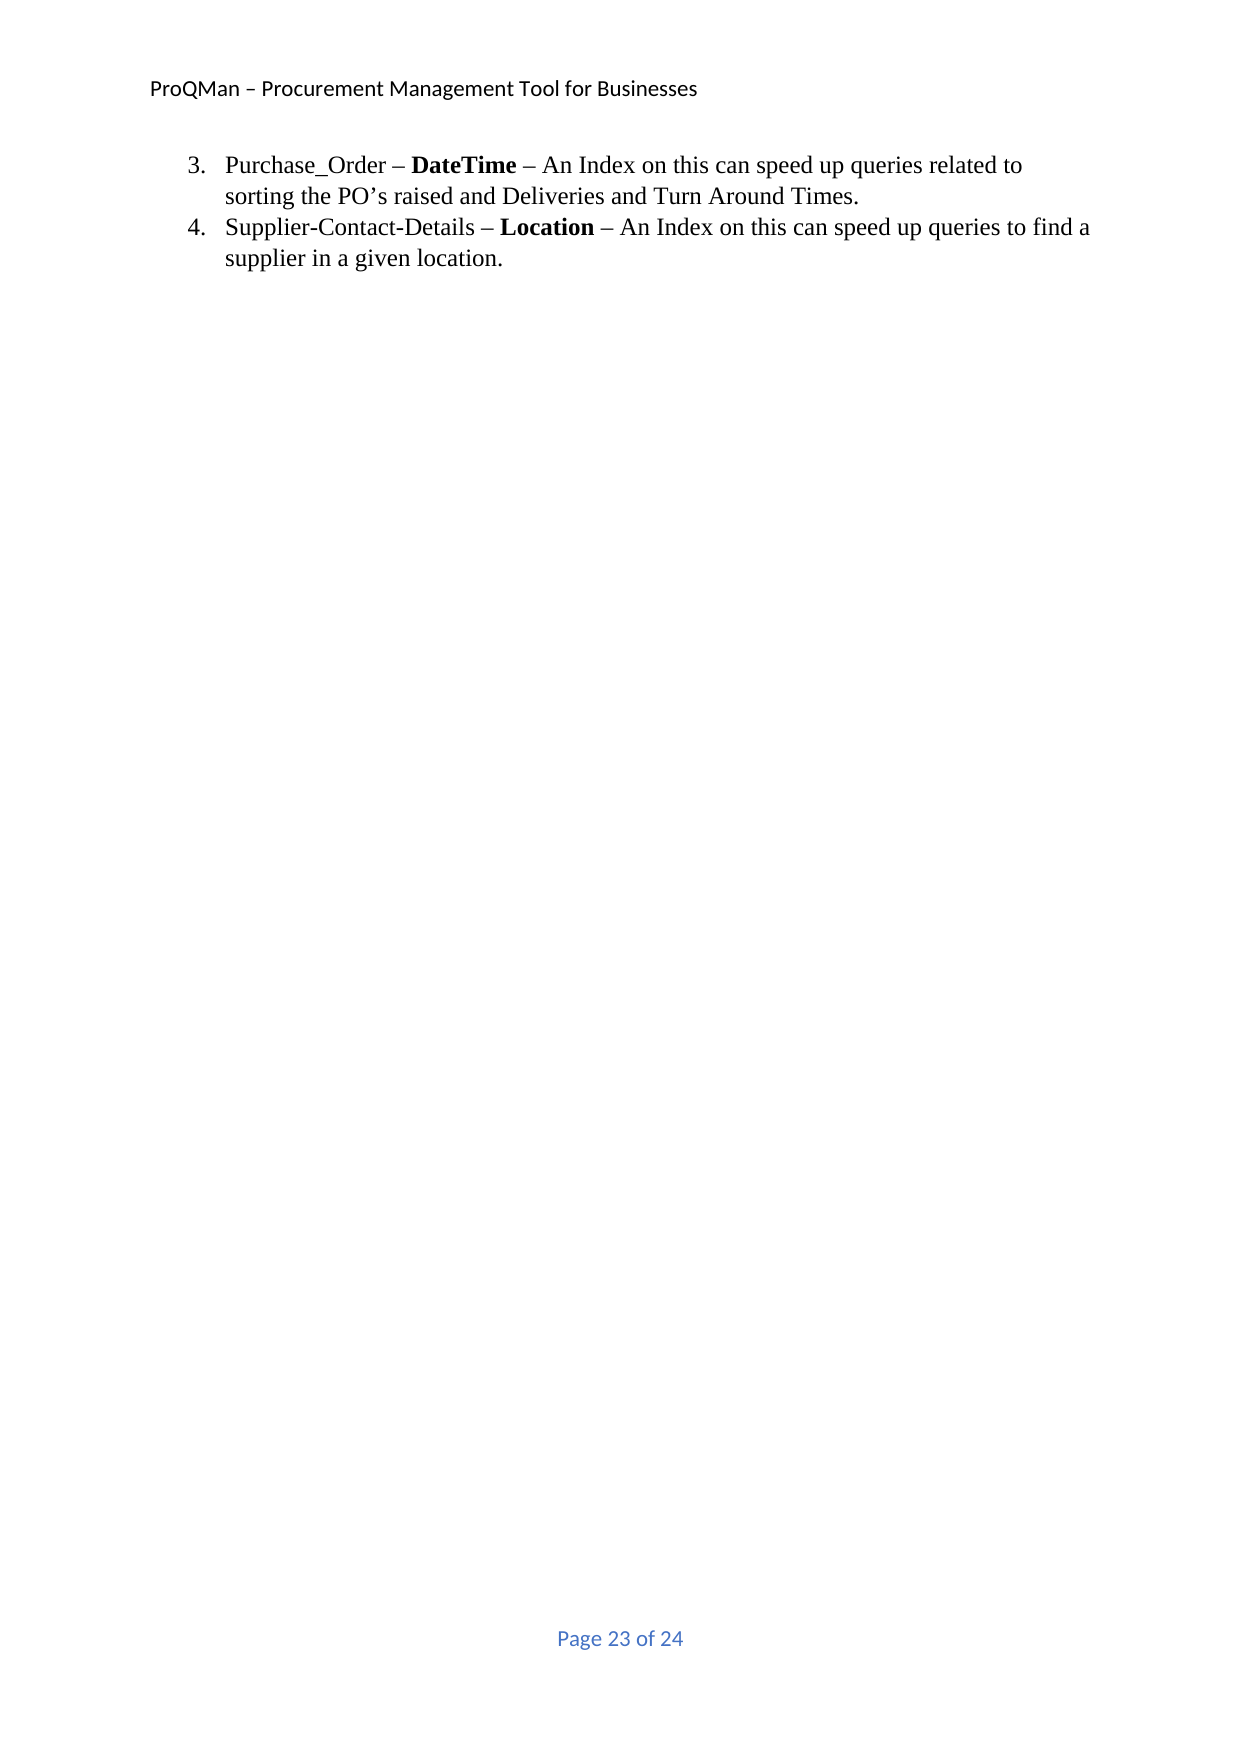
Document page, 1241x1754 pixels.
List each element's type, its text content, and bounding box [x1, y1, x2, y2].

list Supplier-Contact-Details – Location – An Index on this can speed up queries to find a supplier in a given location. [187, 212, 1090, 272]
list Purchase_Order – DateTime – An Index on this can speed up queries related to sorting the PO’s raised and Deliveries and Turn Around Times. [187, 150, 1090, 210]
